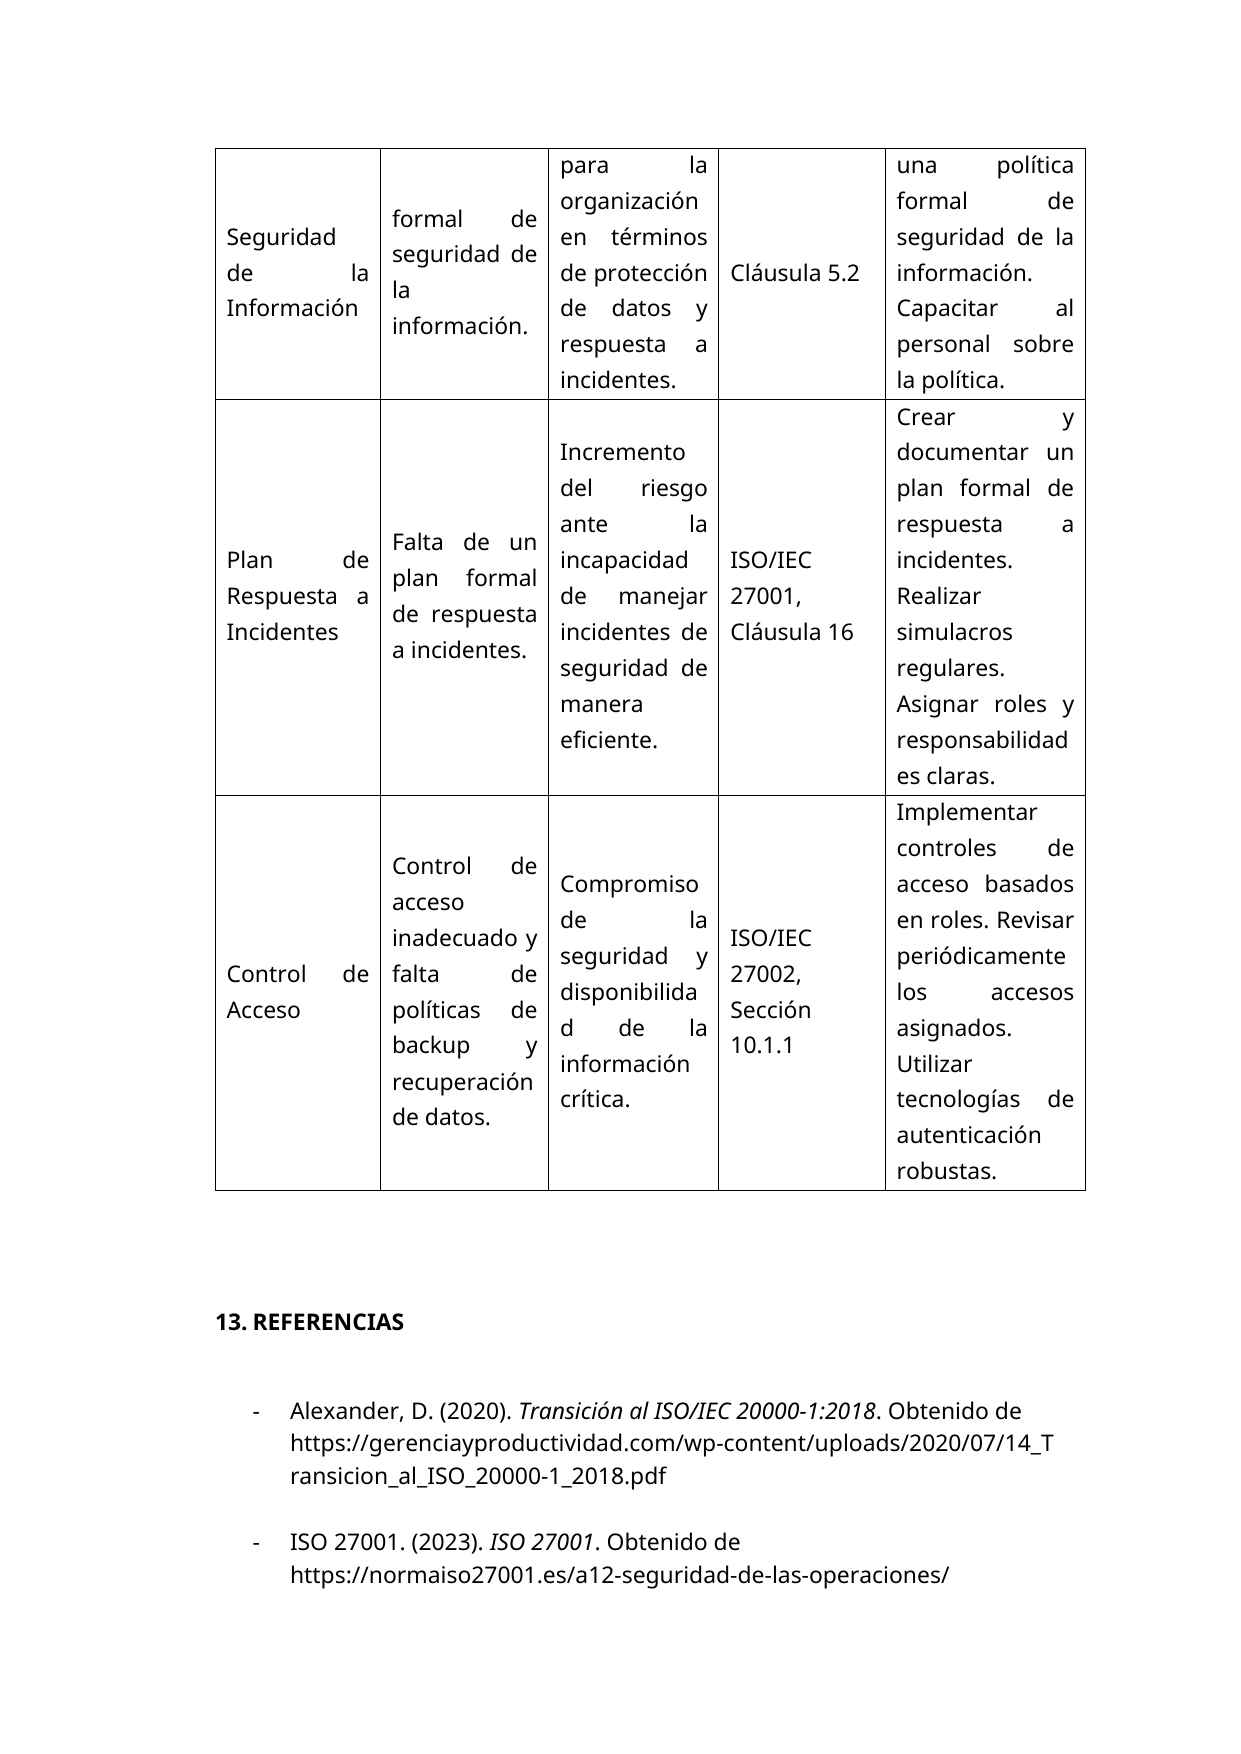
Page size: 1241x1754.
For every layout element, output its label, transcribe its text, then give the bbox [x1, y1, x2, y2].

table_cell Implementar controles de acceso basados en roles. Revisar periódicamente los accesos asignados. Utilizar tecnologías de autenticación robustas. [886, 796, 1085, 1190]
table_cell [216, 149, 380, 399]
list Alexander, D. (2020). Transición al ISO/IEC 20000-1:2018. Obtenido de https://gerenciayproductividad.com/wp-content/uploads/2020/07/14_Transicion_al_ISO_20000-1_2018.pdf [252, 1394, 1063, 1491]
list REFERENCIAS [215, 1306, 1063, 1337]
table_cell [549, 149, 718, 399]
table_cell Incremento del riesgo ante la incapacidad de manejar incidentes de seguridad de manera eficiente. [549, 400, 718, 795]
table_cell Crear y documentar un plan formal de respuesta a incidentes. Realizar simulacros regulares. Asignar roles y responsabilidades claras. [886, 400, 1085, 795]
table_cell Plan de Respuesta a Incidentes [216, 400, 380, 795]
table_cell Compromiso de la seguridad y disponibilidad de la información crítica. [549, 796, 718, 1190]
list ISO 27001. (2023). ISO 27001. Obtenido de https://normaiso27001.es/a12-seguridad-de-las-operaciones/ [252, 1526, 1063, 1590]
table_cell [886, 149, 1085, 399]
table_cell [719, 149, 885, 399]
table_cell ISO/IEC 27002, Sección 10.1.1 [719, 796, 885, 1190]
table_cell ISO/IEC 27001, Cláusula 16 [719, 400, 885, 795]
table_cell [381, 149, 548, 399]
table_cell Control de Acceso [216, 796, 380, 1190]
table_cell Falta de un plan formal de respuesta a incidentes. [381, 400, 548, 795]
table_cell Control de acceso inadecuado y falta de políticas de backup y recuperación de datos. [381, 796, 548, 1190]
